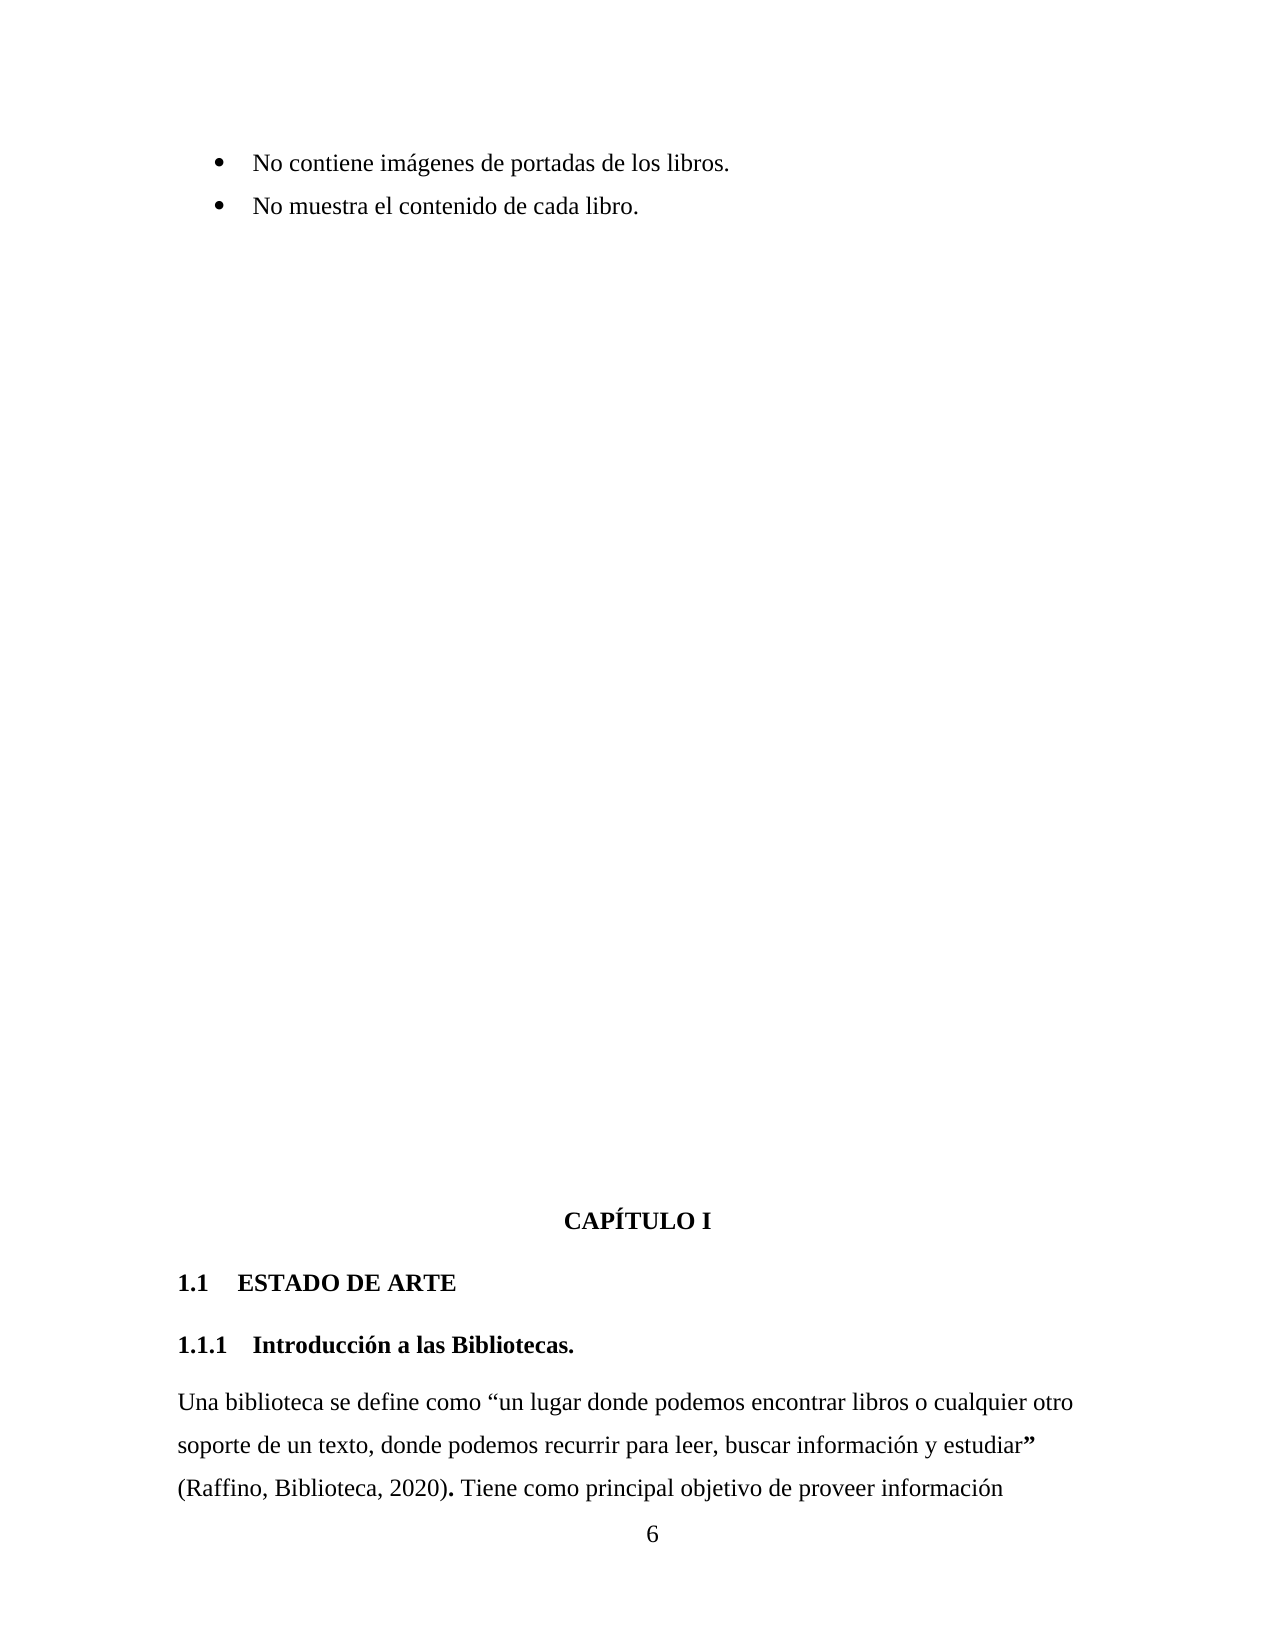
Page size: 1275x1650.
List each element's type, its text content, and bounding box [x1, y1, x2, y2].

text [177, 1387, 1098, 1502]
list No contiene imágenes de portadas de los libros. [215, 148, 1098, 176]
list No muestra el contenido de cada libro. [215, 191, 1098, 219]
subtitle CAPÍTULO I [177, 1206, 1098, 1235]
subtitle Introducción a las Bibliotecas. [177, 1330, 1098, 1358]
subtitle ESTADO DE ARTE [177, 1268, 1098, 1297]
